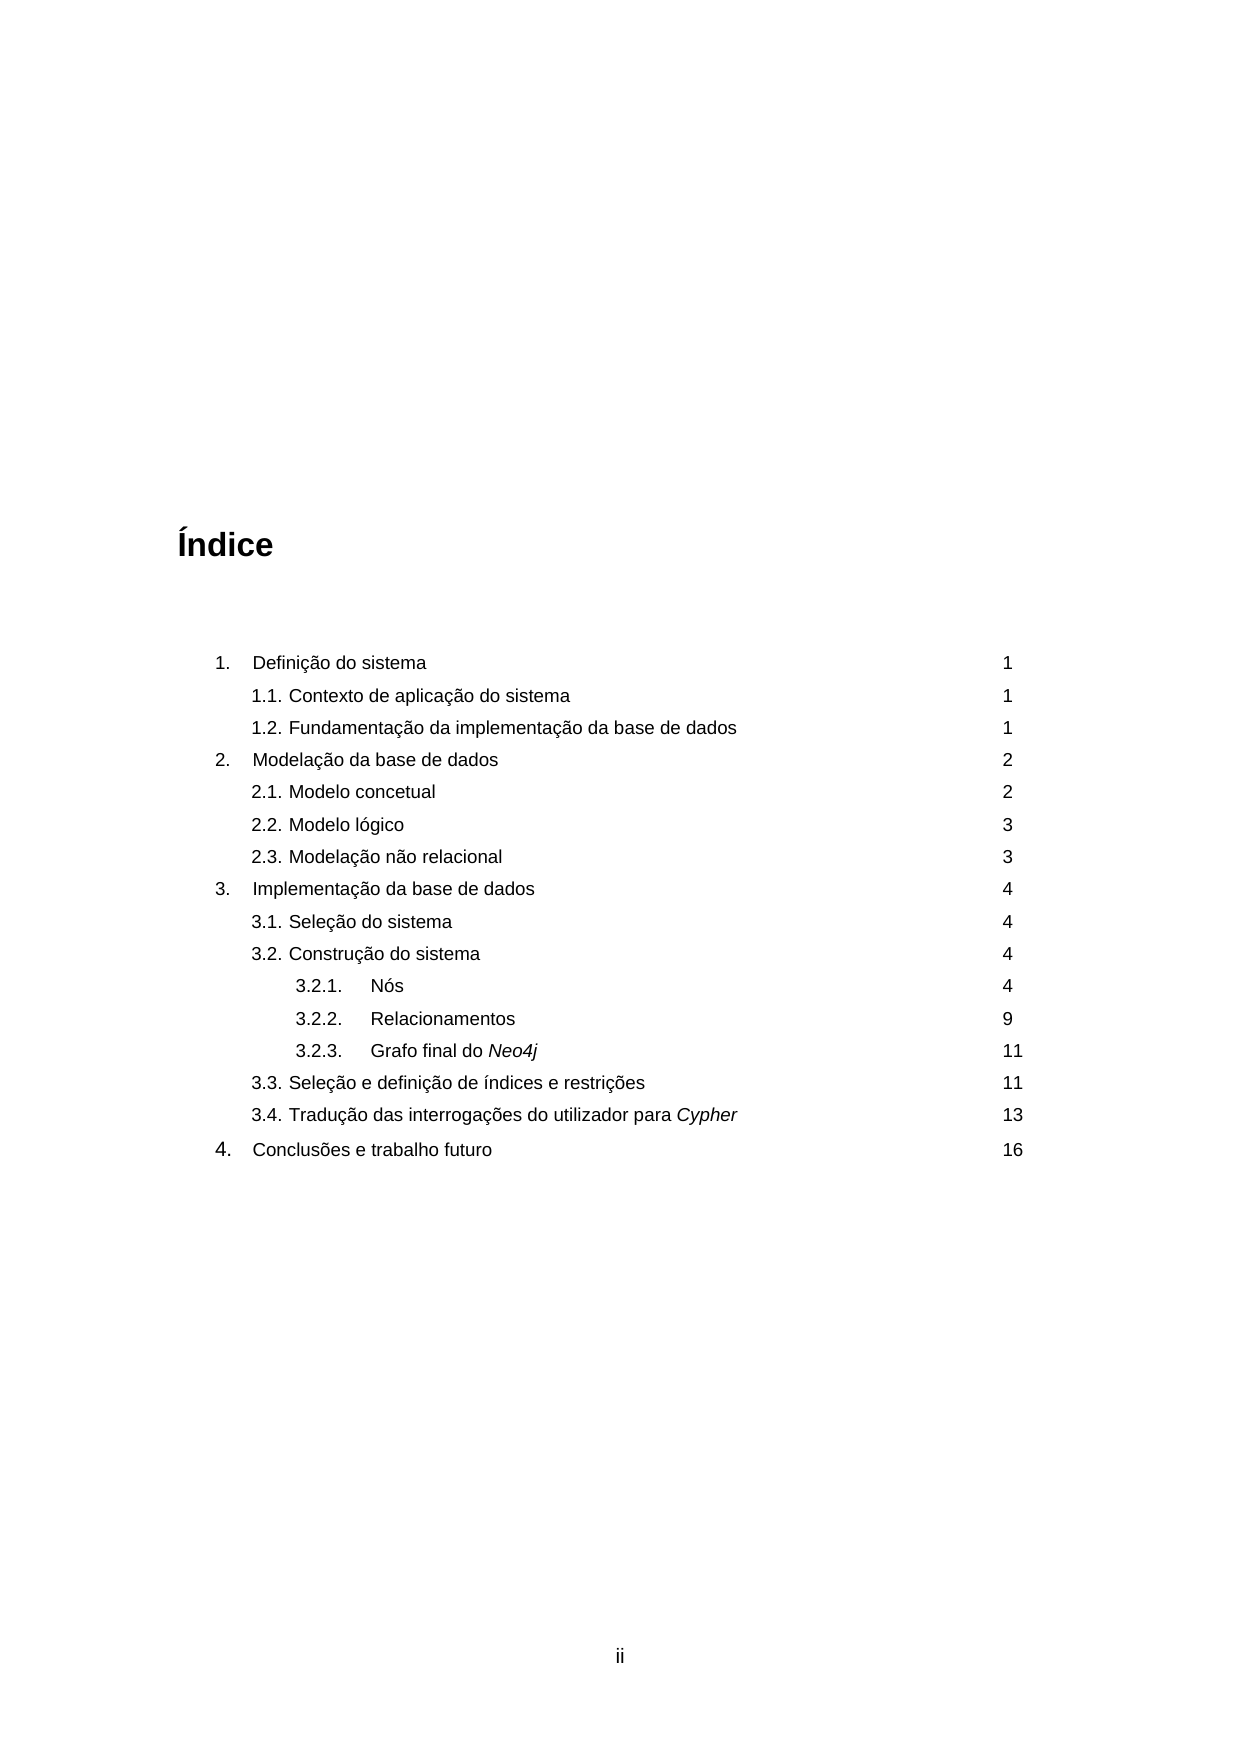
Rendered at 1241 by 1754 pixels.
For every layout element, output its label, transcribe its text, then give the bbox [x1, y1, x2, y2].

list Grafo final do Neo4j 11 [295, 1040, 1063, 1061]
list Construção do sistema 4 [251, 943, 1063, 964]
list Seleção e definição de índices e restrições 11 [251, 1072, 1063, 1093]
list Seleção do sistema 4 [251, 911, 1063, 932]
list Conclusões e trabalho futuro 16 [215, 1137, 1063, 1161]
list Relacionamentos 9 [295, 1007, 1063, 1029]
list Tradução das interrogações do utilizador para Cypher 13 [251, 1104, 1063, 1126]
list Modelação não relacional 3 [251, 846, 1063, 867]
list Fundamentação da implementação da base de dados 1 [251, 717, 1063, 738]
list Modelação da base de dados 2 [215, 749, 1063, 771]
list Modelo lógico 3 [251, 814, 1063, 835]
list Nós 4 [295, 975, 1063, 997]
list Modelo concetual 2 [251, 781, 1063, 803]
text Definição do sistema 1 [215, 652, 1063, 674]
list Contexto de aplicação do sistema 1 [251, 684, 1063, 706]
subtitle Índice [177, 354, 1063, 563]
list Implementação da base de dados 4 [215, 878, 1063, 900]
